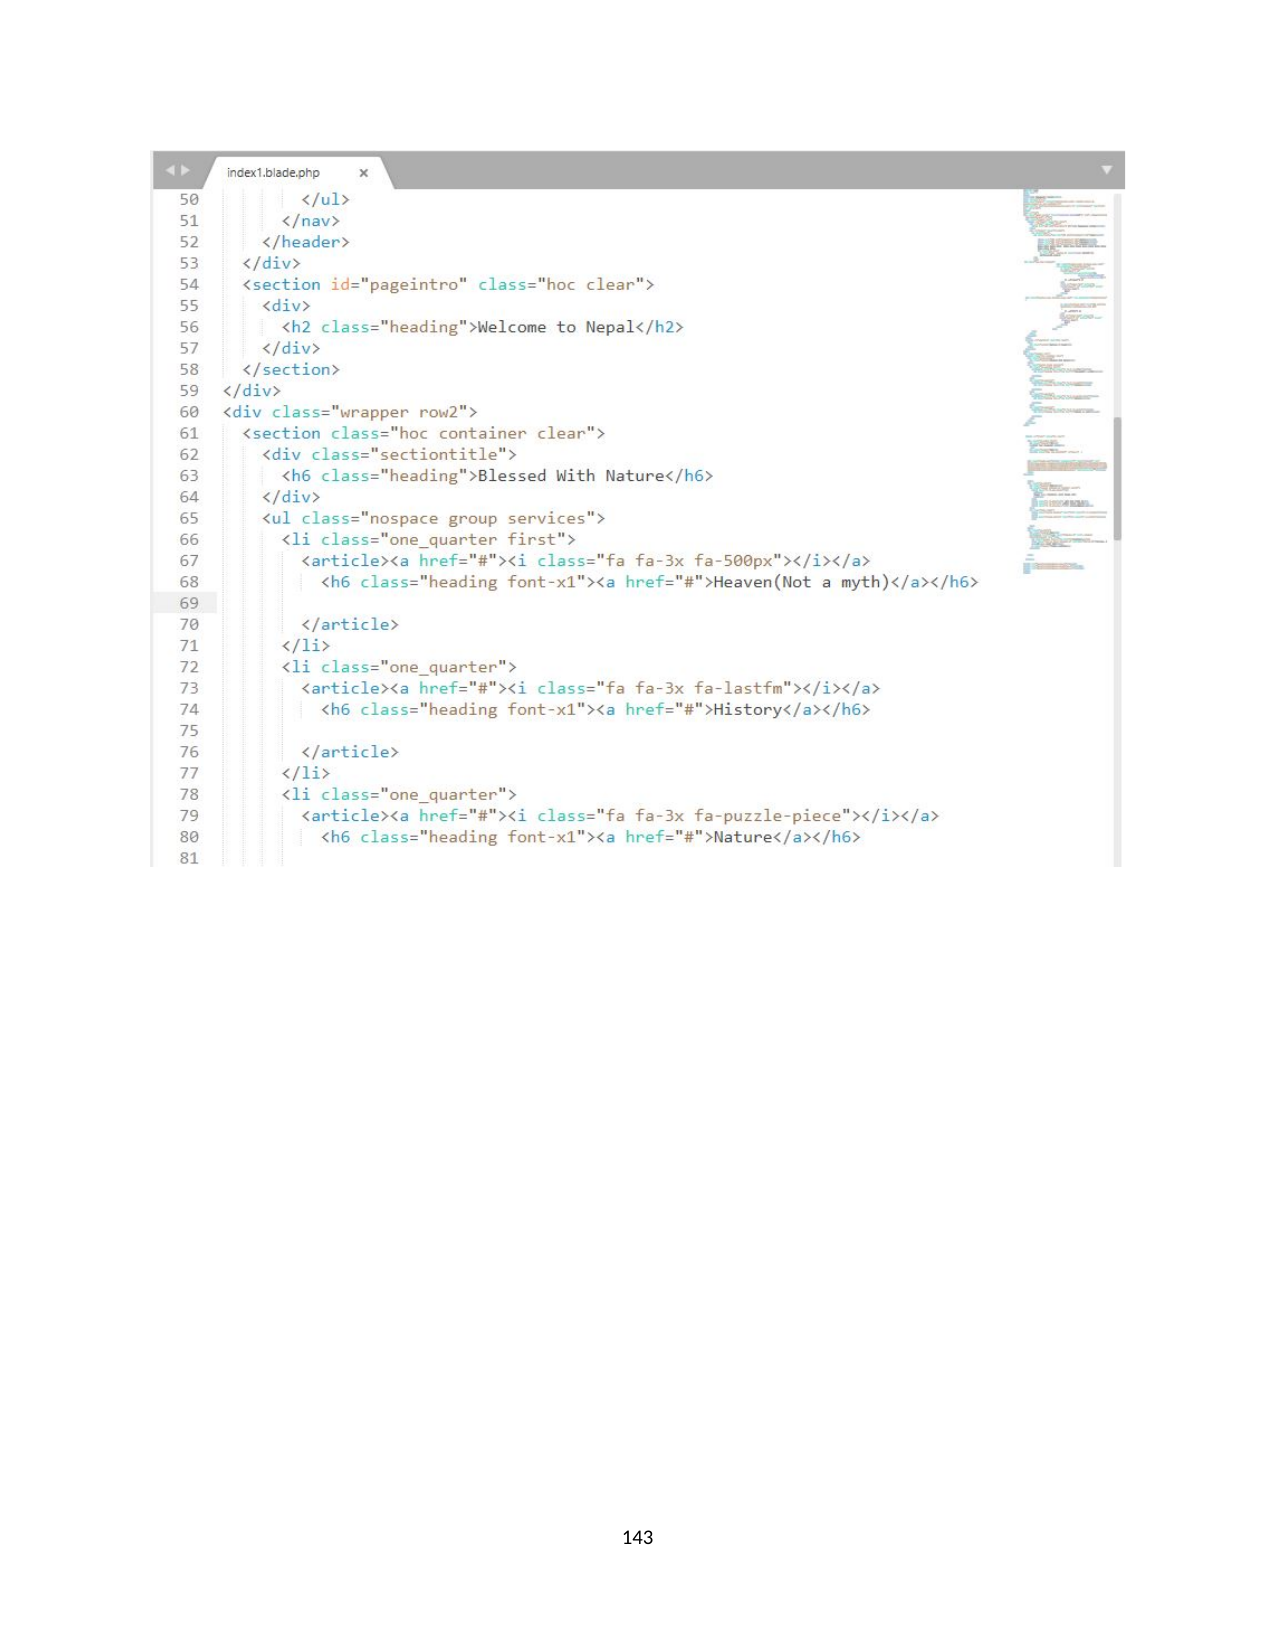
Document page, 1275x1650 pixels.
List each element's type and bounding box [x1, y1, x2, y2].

picture [150, 150, 1125, 867]
